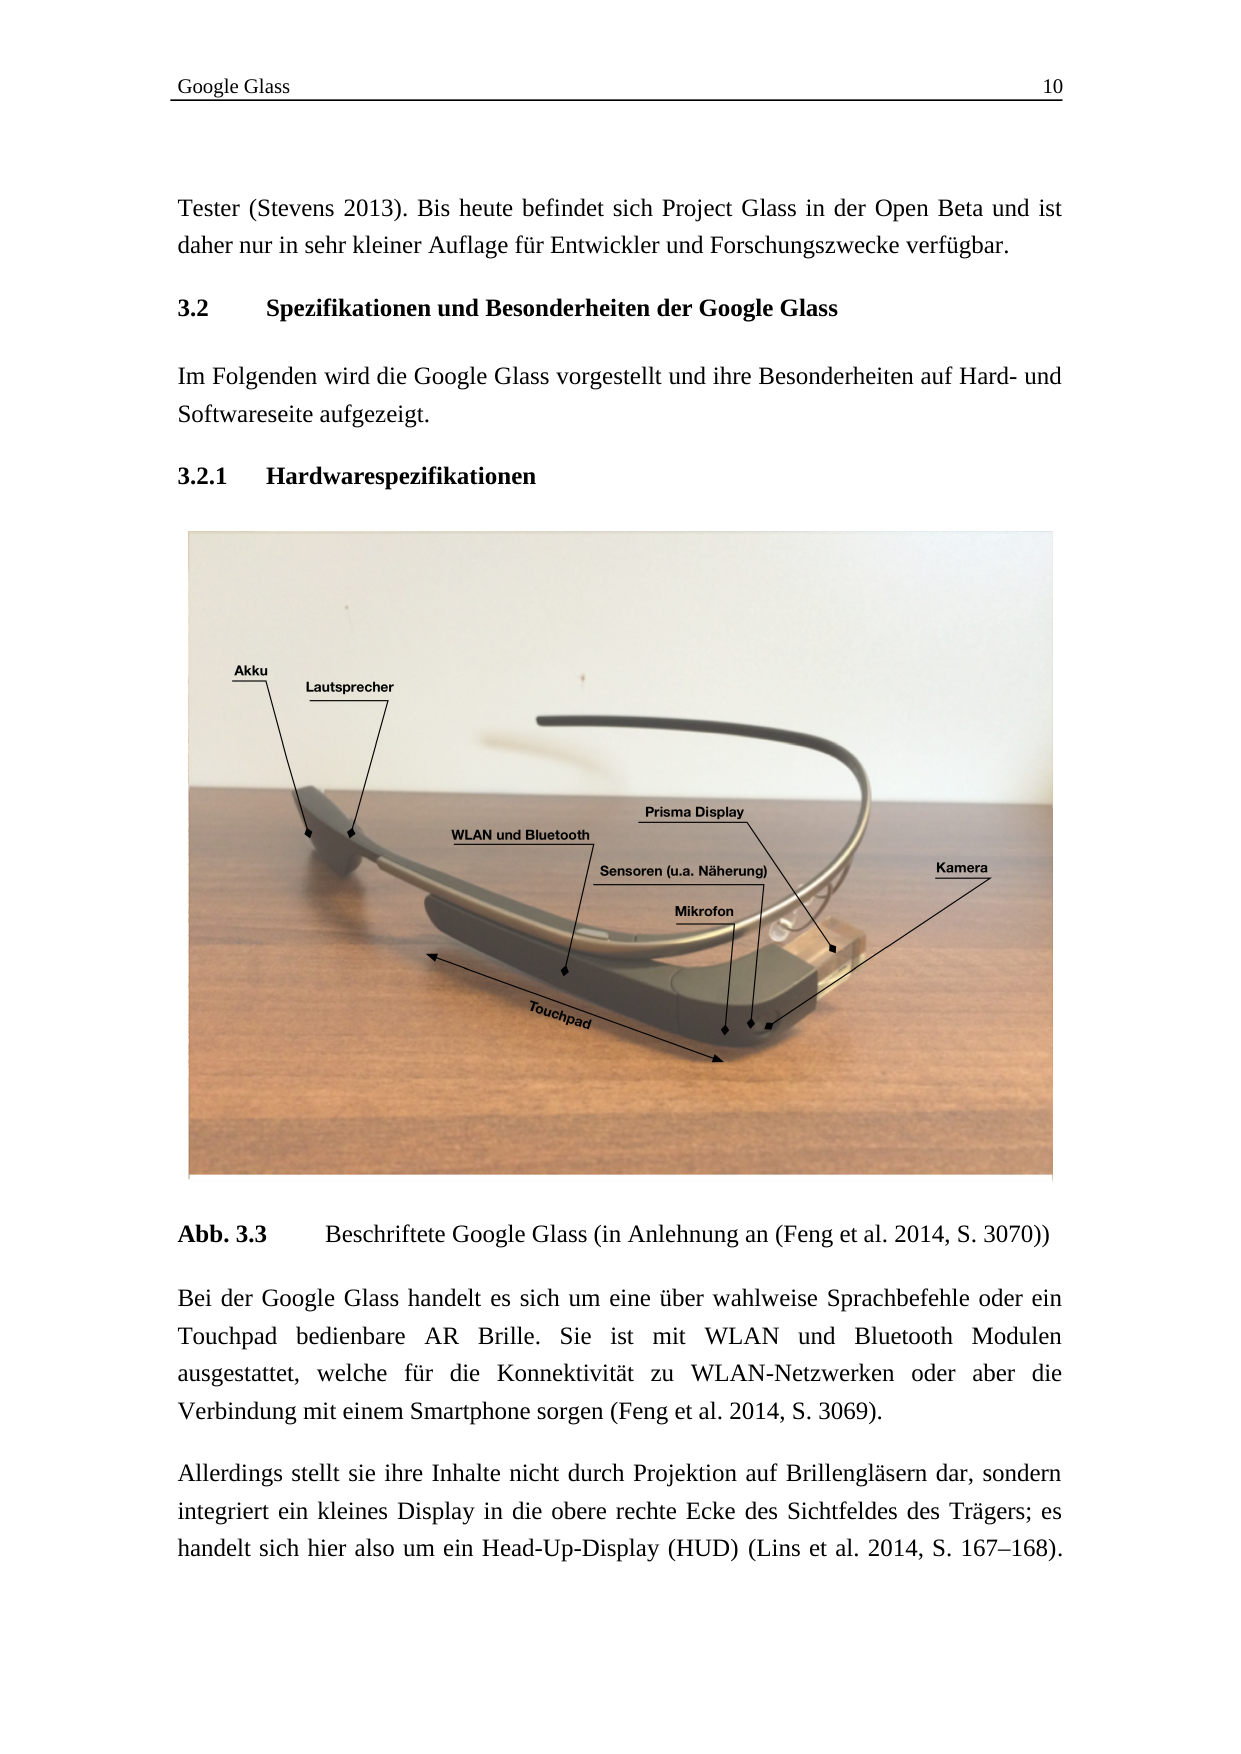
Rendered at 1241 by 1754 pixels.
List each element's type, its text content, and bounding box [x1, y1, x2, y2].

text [177, 184, 1063, 259]
text Bei der Google Glass handelt es sich um eine über wahlweise Sprachbefehle oder ein Touchpad bedienbare AR Brille. Sie ist mit WLAN und Bluetooth Modulen ausgestattet, welche für die Konnektivität zu WLAN-Netzwerken oder aber die Verbindung mit einem Smartphone sorgen (Feng et al. 2014, S. 3069). [177, 1274, 1063, 1424]
subtitle Spezifikationen und Besonderheiten der Google Glass [177, 293, 1063, 321]
text Im Folgenden wird die Google Glass vorgestellt und ihre Besonderheiten auf Hard- und Softwareseite aufgezeigt. [177, 352, 1063, 427]
subtitle Hardwarespezifikationen [177, 461, 1063, 489]
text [177, 1449, 1063, 1562]
picture [177, 520, 1064, 1192]
